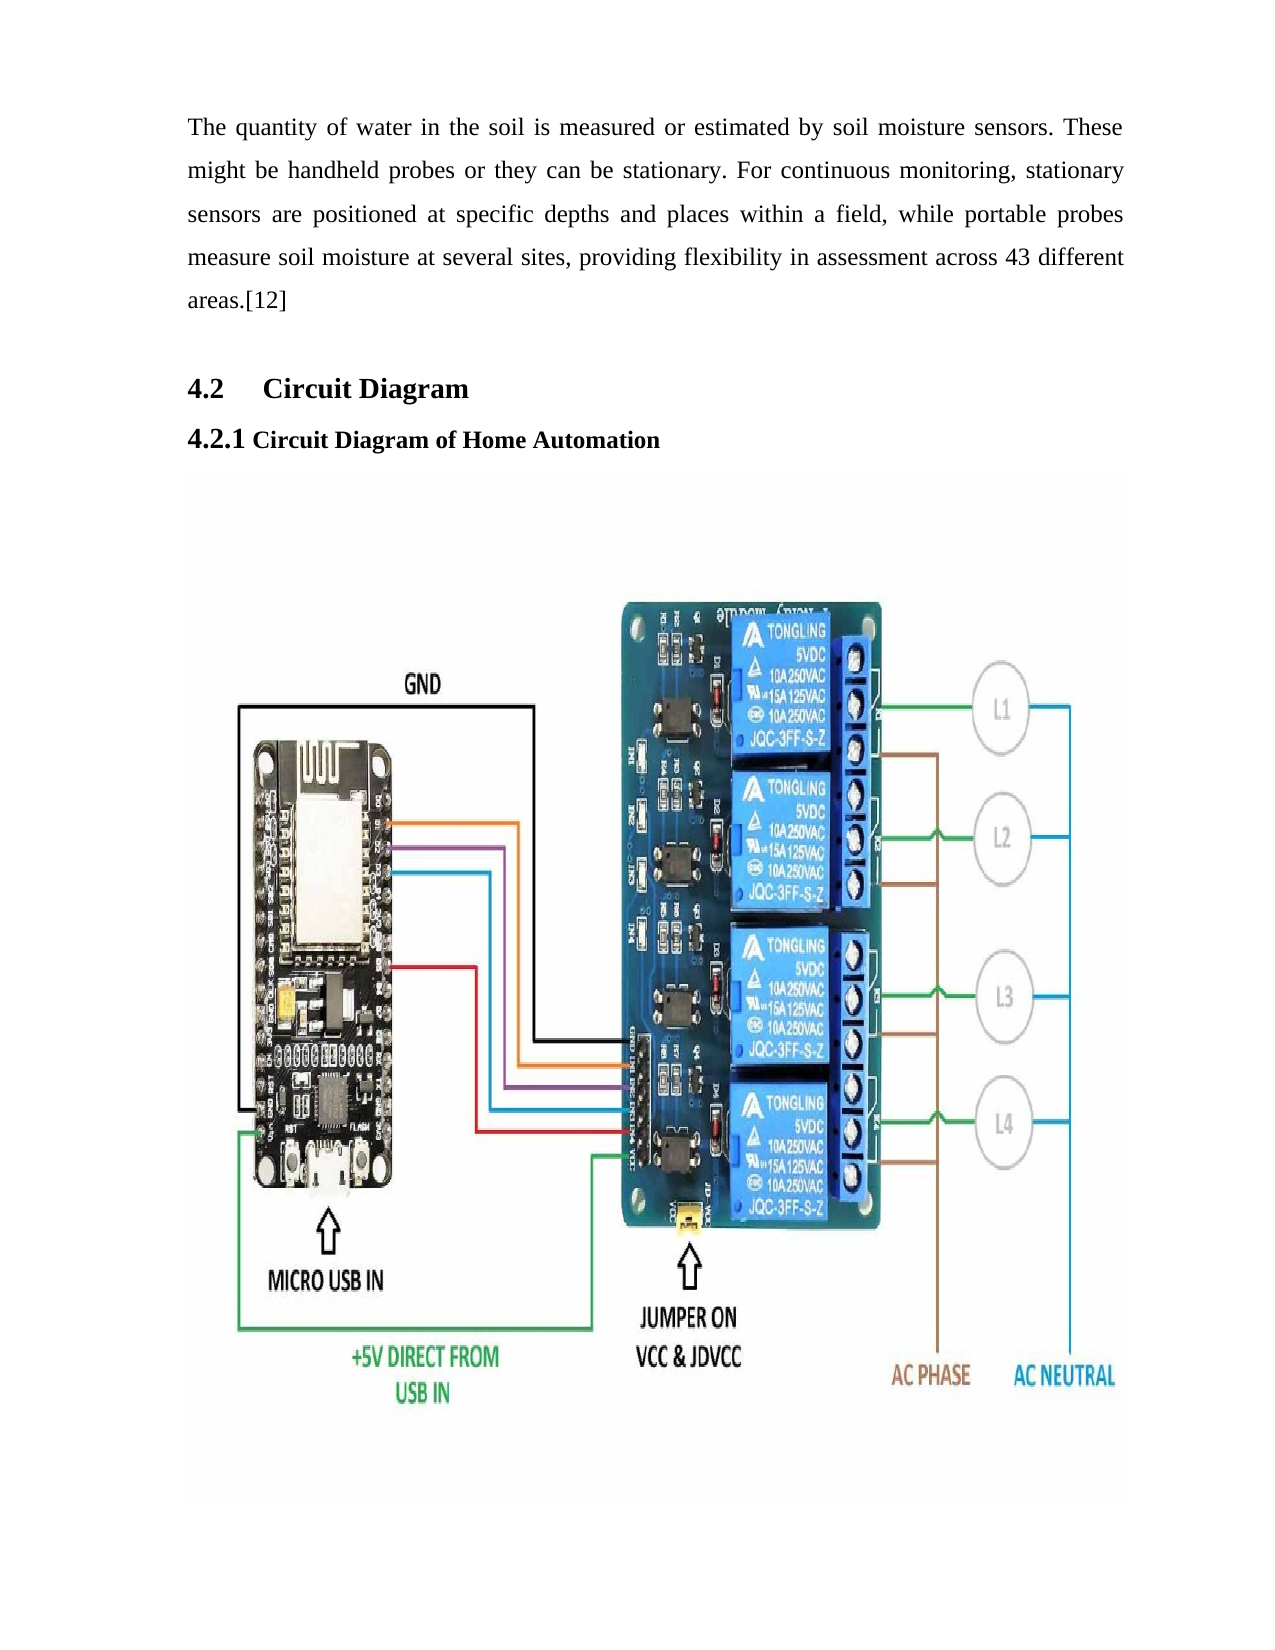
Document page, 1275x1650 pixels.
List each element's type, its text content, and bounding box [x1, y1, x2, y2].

text The quantity of water in the soil is measured or estimated by soil moisture sensors. These might be handheld probes or they can be stationary. For continuous monitoring, stationary sensors are positioned at specific depths and places within a field, while portable probes measure soil moisture at several sites, providing flexibility in assessment across 43 different areas.[12] [187, 112, 1125, 314]
list 4.2.1 Circuit Diagram of Home Automation [187, 422, 1125, 455]
picture [187, 471, 1125, 1505]
list Circuit Diagram [187, 371, 1125, 405]
